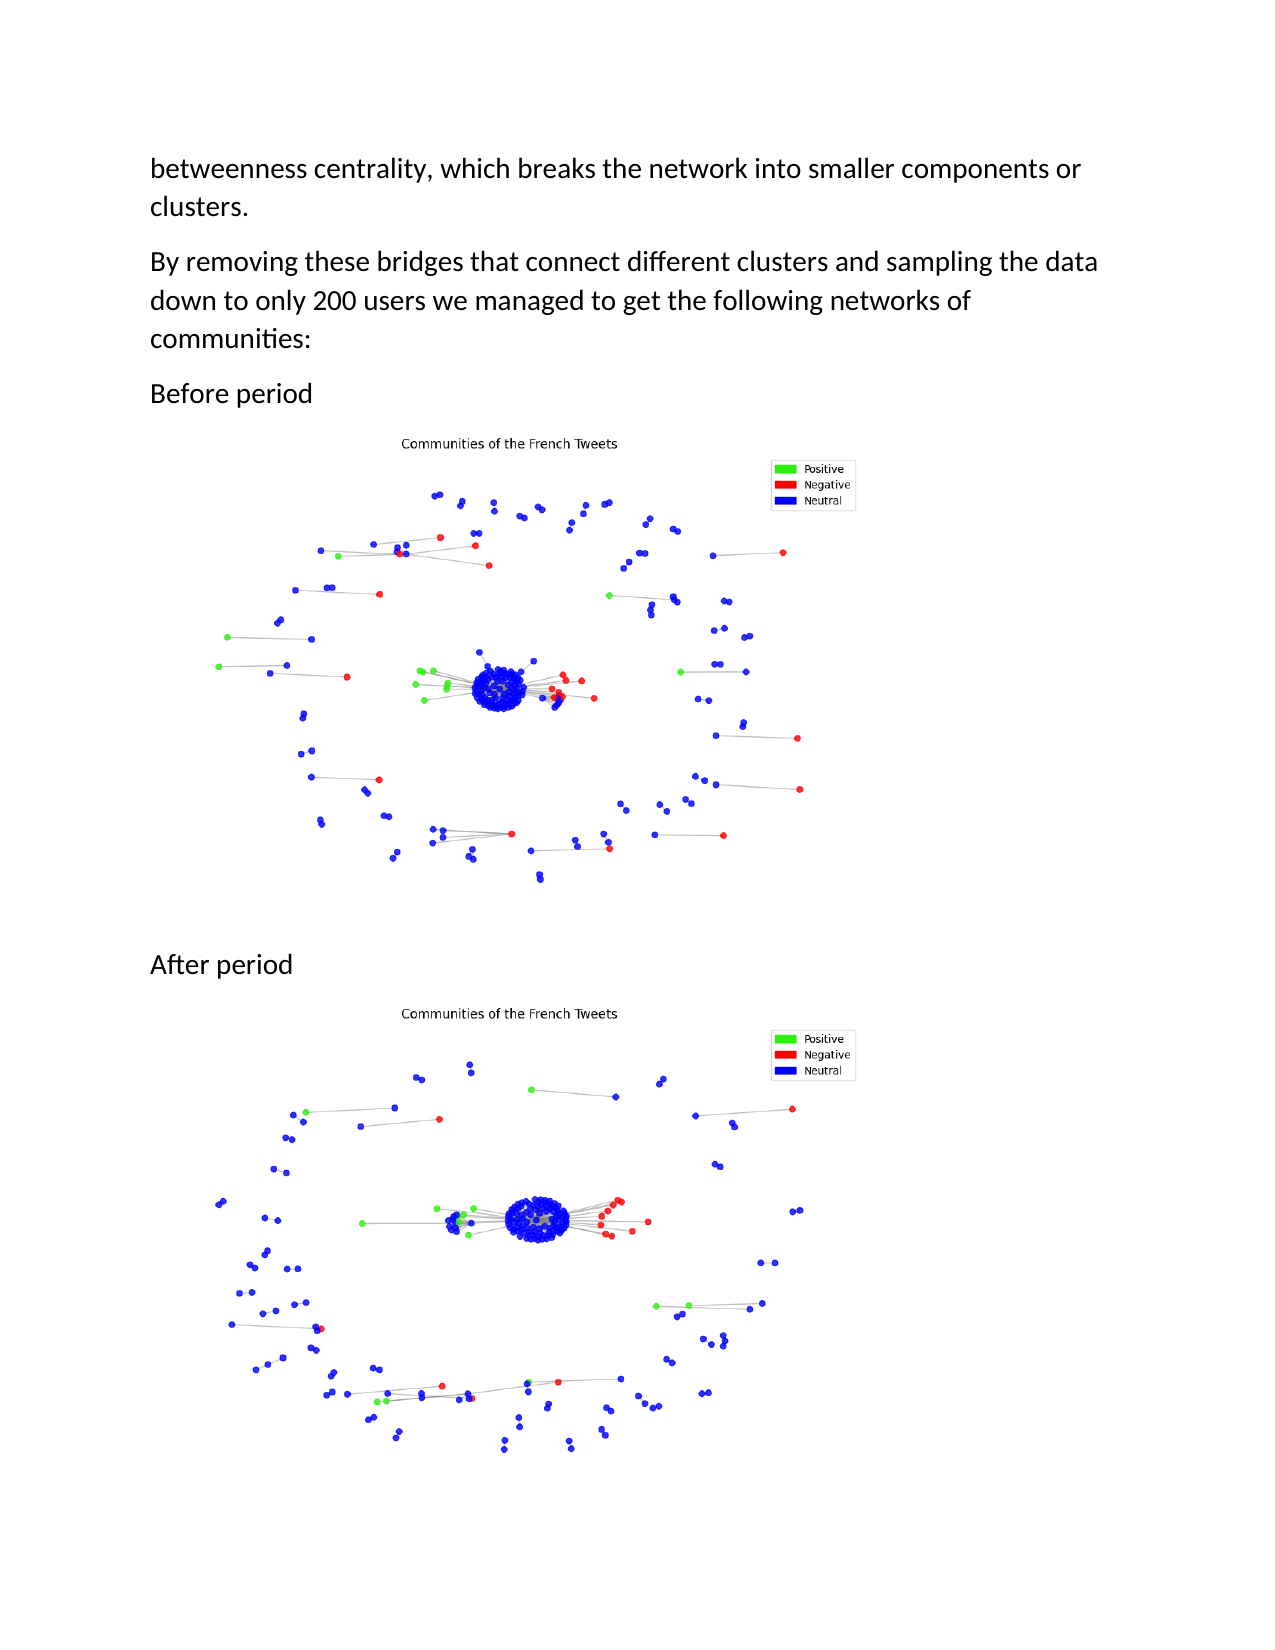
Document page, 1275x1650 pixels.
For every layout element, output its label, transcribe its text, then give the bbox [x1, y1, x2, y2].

text After period [150, 946, 1125, 981]
text Before period [150, 376, 1125, 411]
picture [150, 430, 868, 927]
picture [150, 1000, 868, 1497]
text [150, 150, 1125, 224]
text By removing these bridges that connect different clusters and sampling the data down to only 200 users we managed to get the following networks of communities: [150, 243, 1125, 356]
